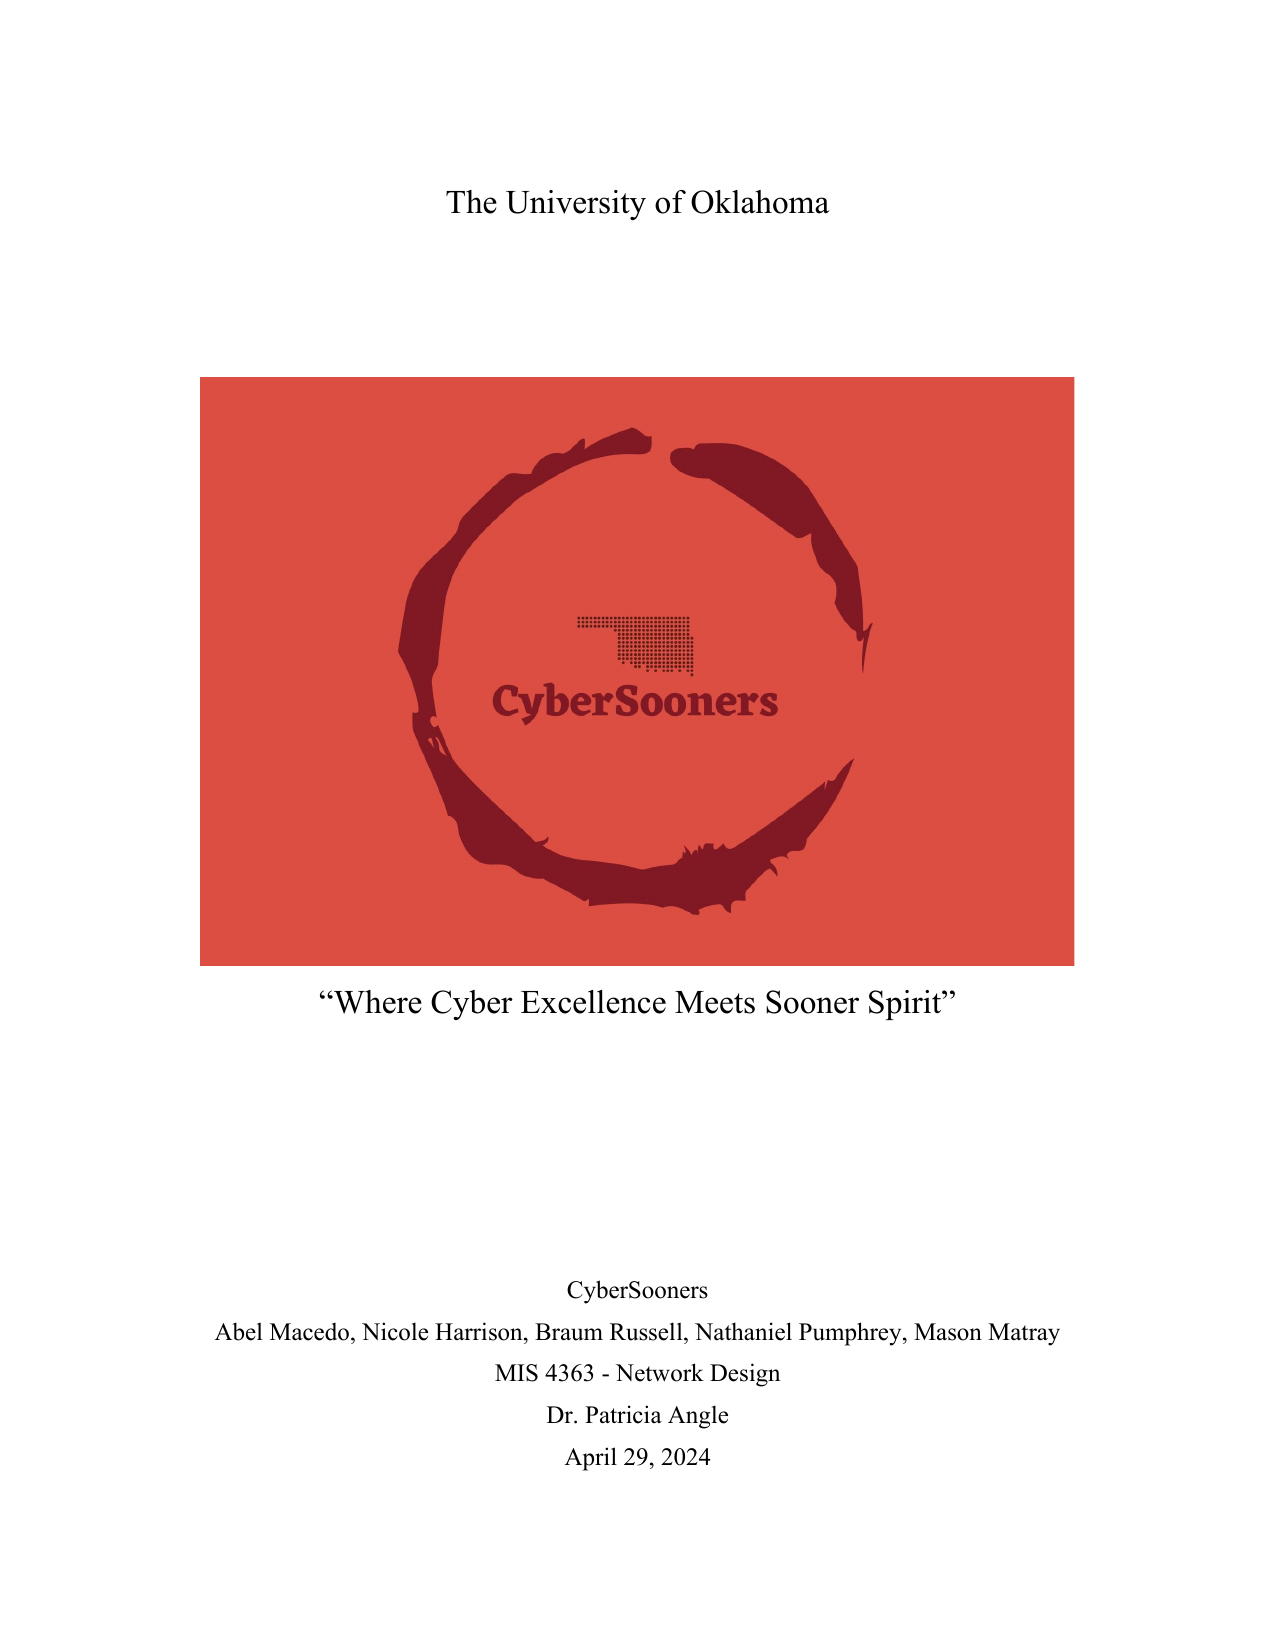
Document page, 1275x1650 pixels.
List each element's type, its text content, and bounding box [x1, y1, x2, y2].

text MIS 4363 - Network Design [150, 1359, 1125, 1387]
text CyberSooners [150, 1276, 1125, 1304]
text Dr. Patricia Angle [150, 1401, 1125, 1429]
text April 29, 2024 [150, 1443, 1125, 1470]
picture [200, 377, 1075, 966]
text Abel Macedo, Nicole Harrison, Braum Russell, Nathaniel Pumphrey, Mason Matray [150, 1318, 1125, 1346]
text The University of Oklahoma [150, 184, 1125, 221]
